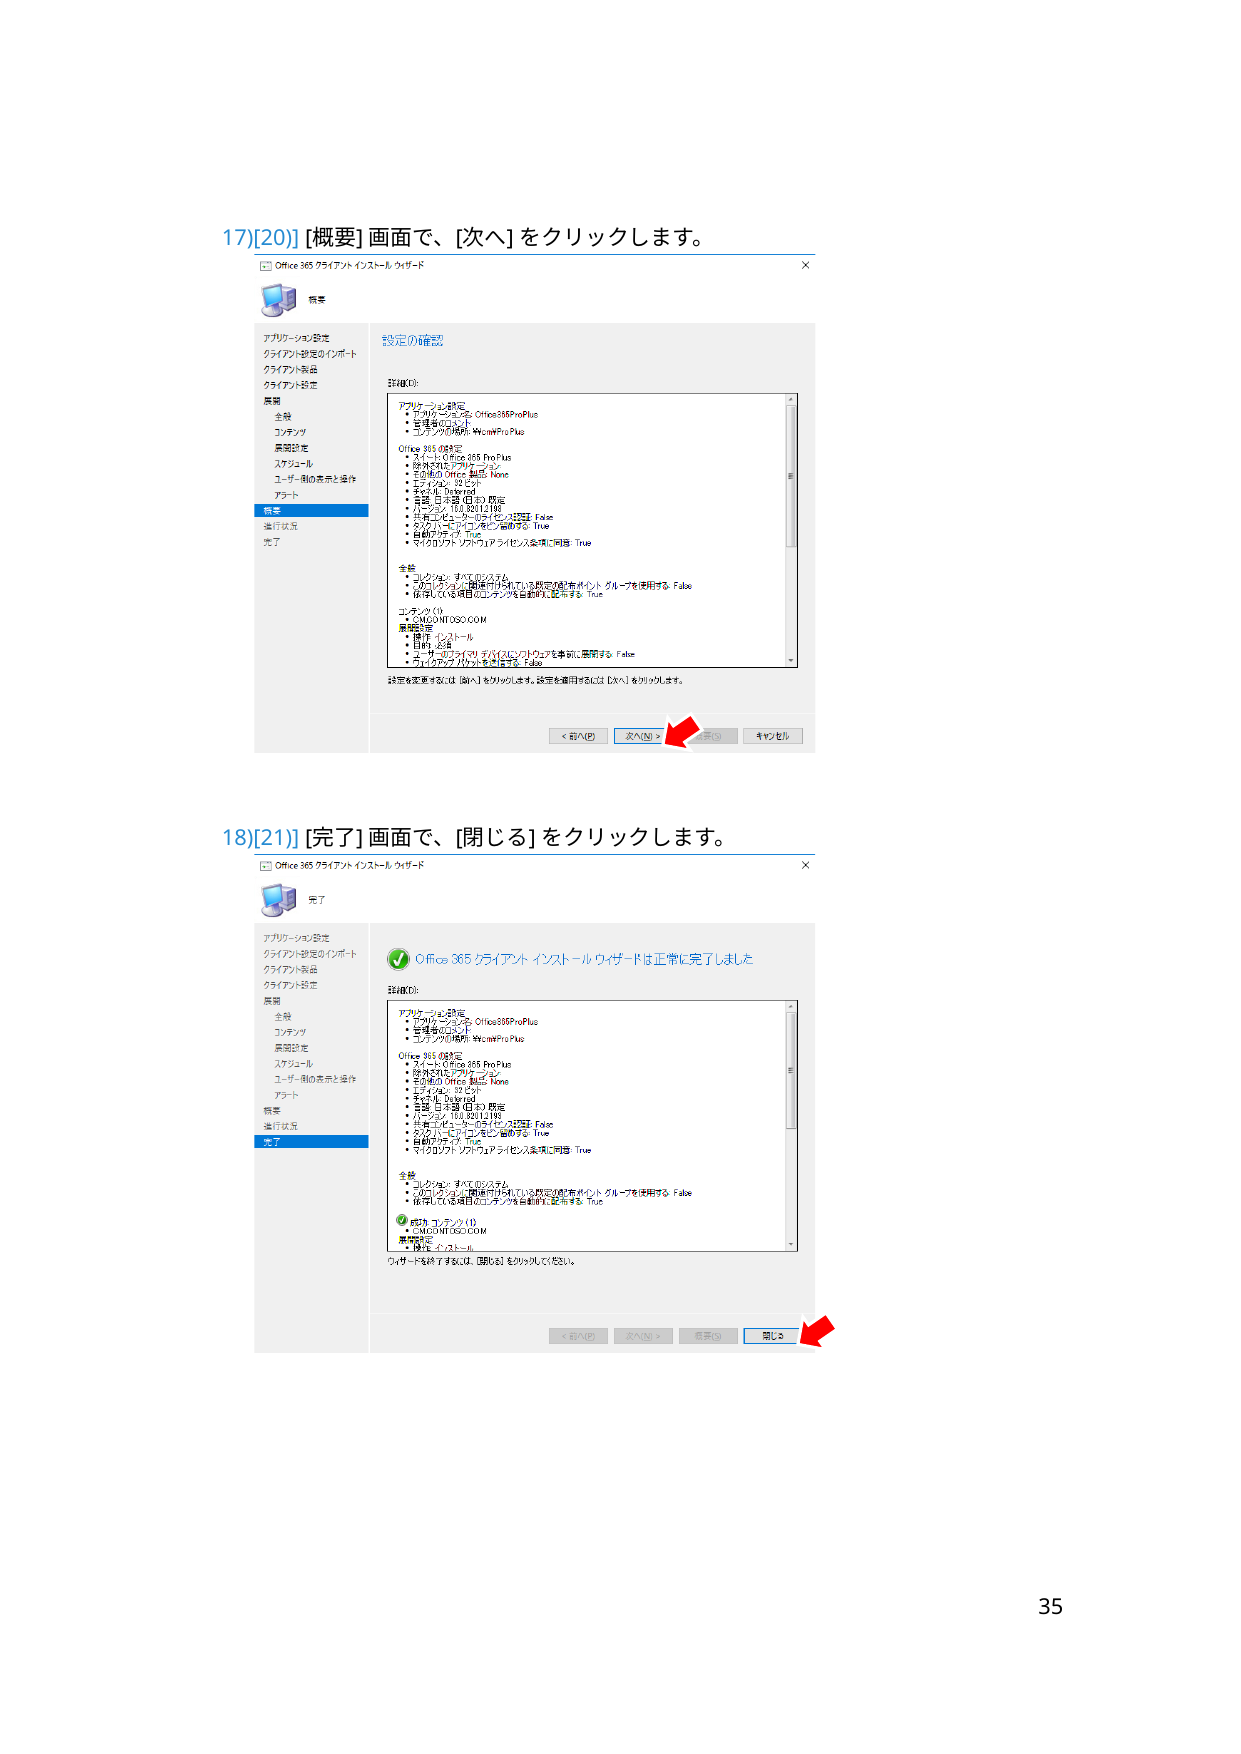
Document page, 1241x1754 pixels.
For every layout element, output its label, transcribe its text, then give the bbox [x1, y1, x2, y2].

picture [254, 254, 816, 753]
list [概要] 画面で、[次へ] をクリックします。 [222, 217, 1063, 254]
picture [254, 854, 816, 1353]
list [完了] 画面で、[閉じる] をクリックします。 [222, 817, 1063, 854]
